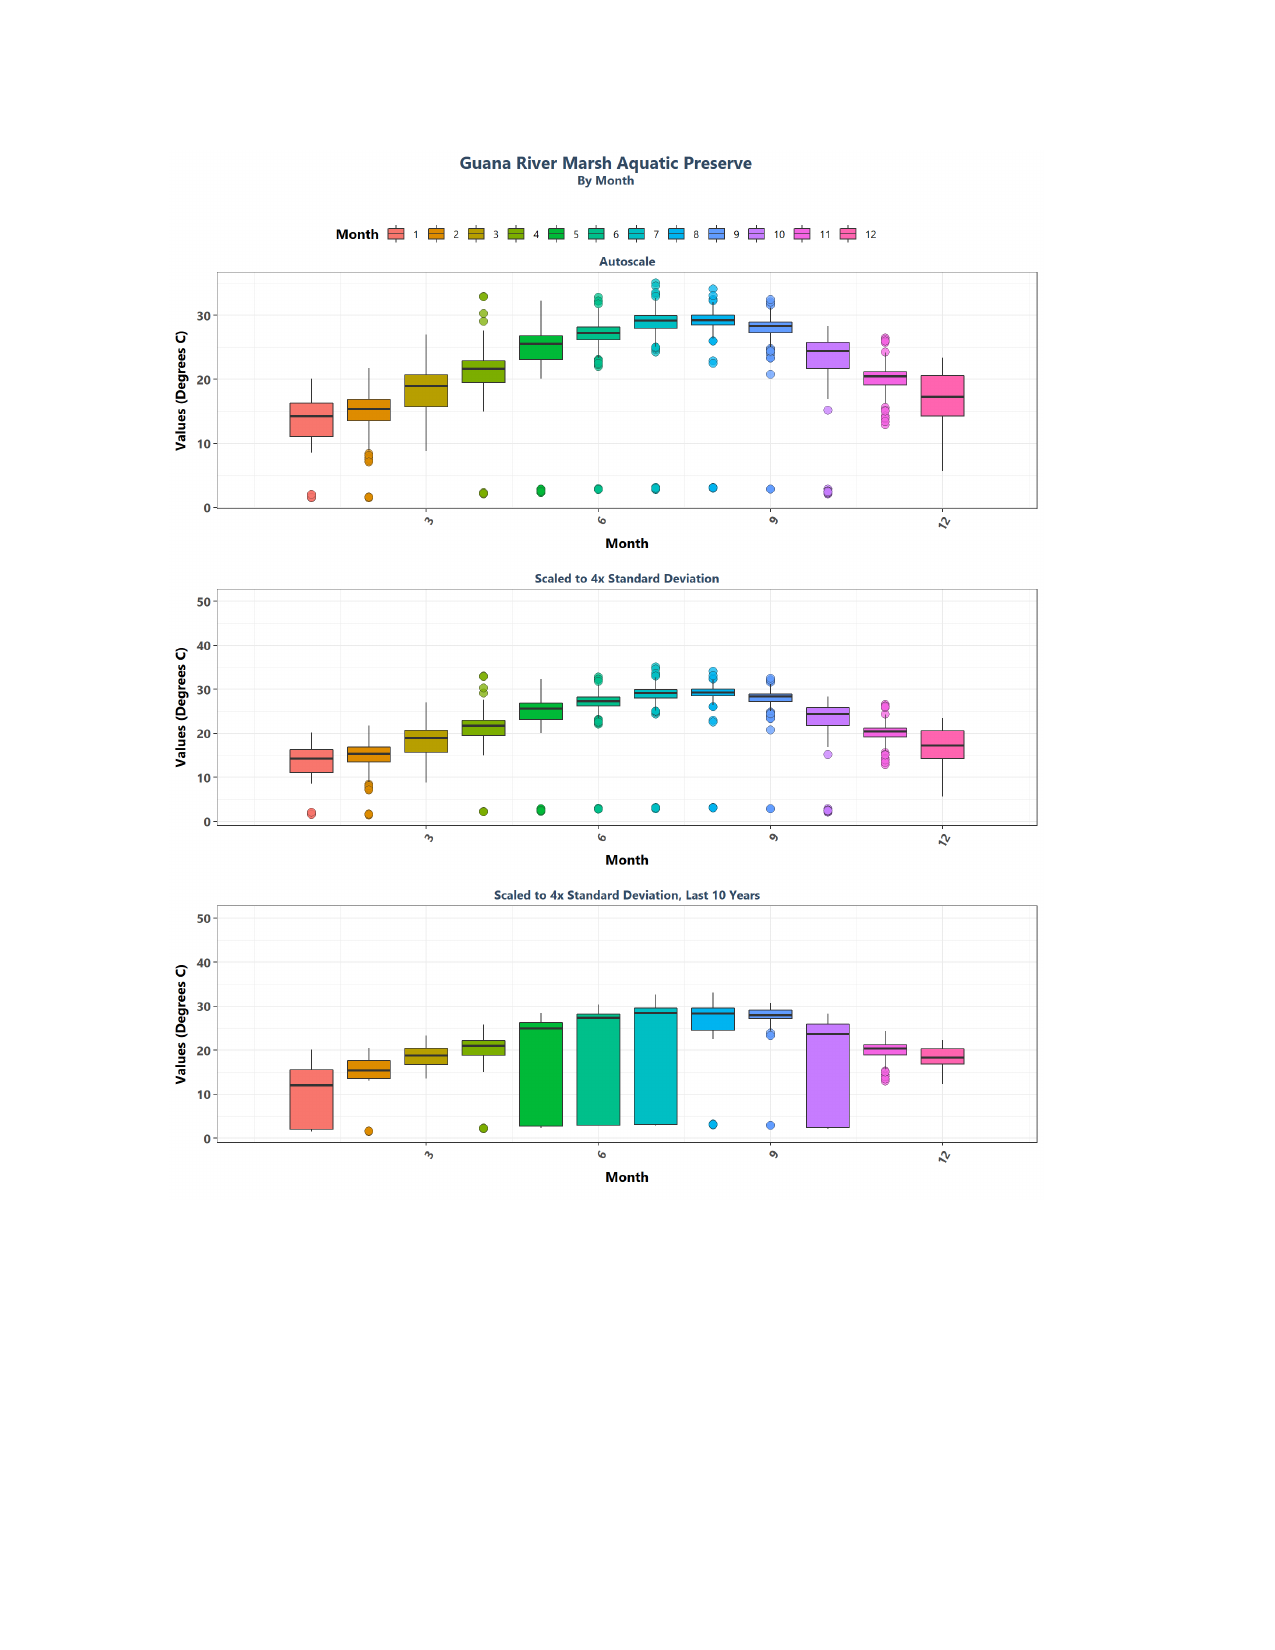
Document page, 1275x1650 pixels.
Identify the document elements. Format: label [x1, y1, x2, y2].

picture [168, 150, 1044, 1200]
